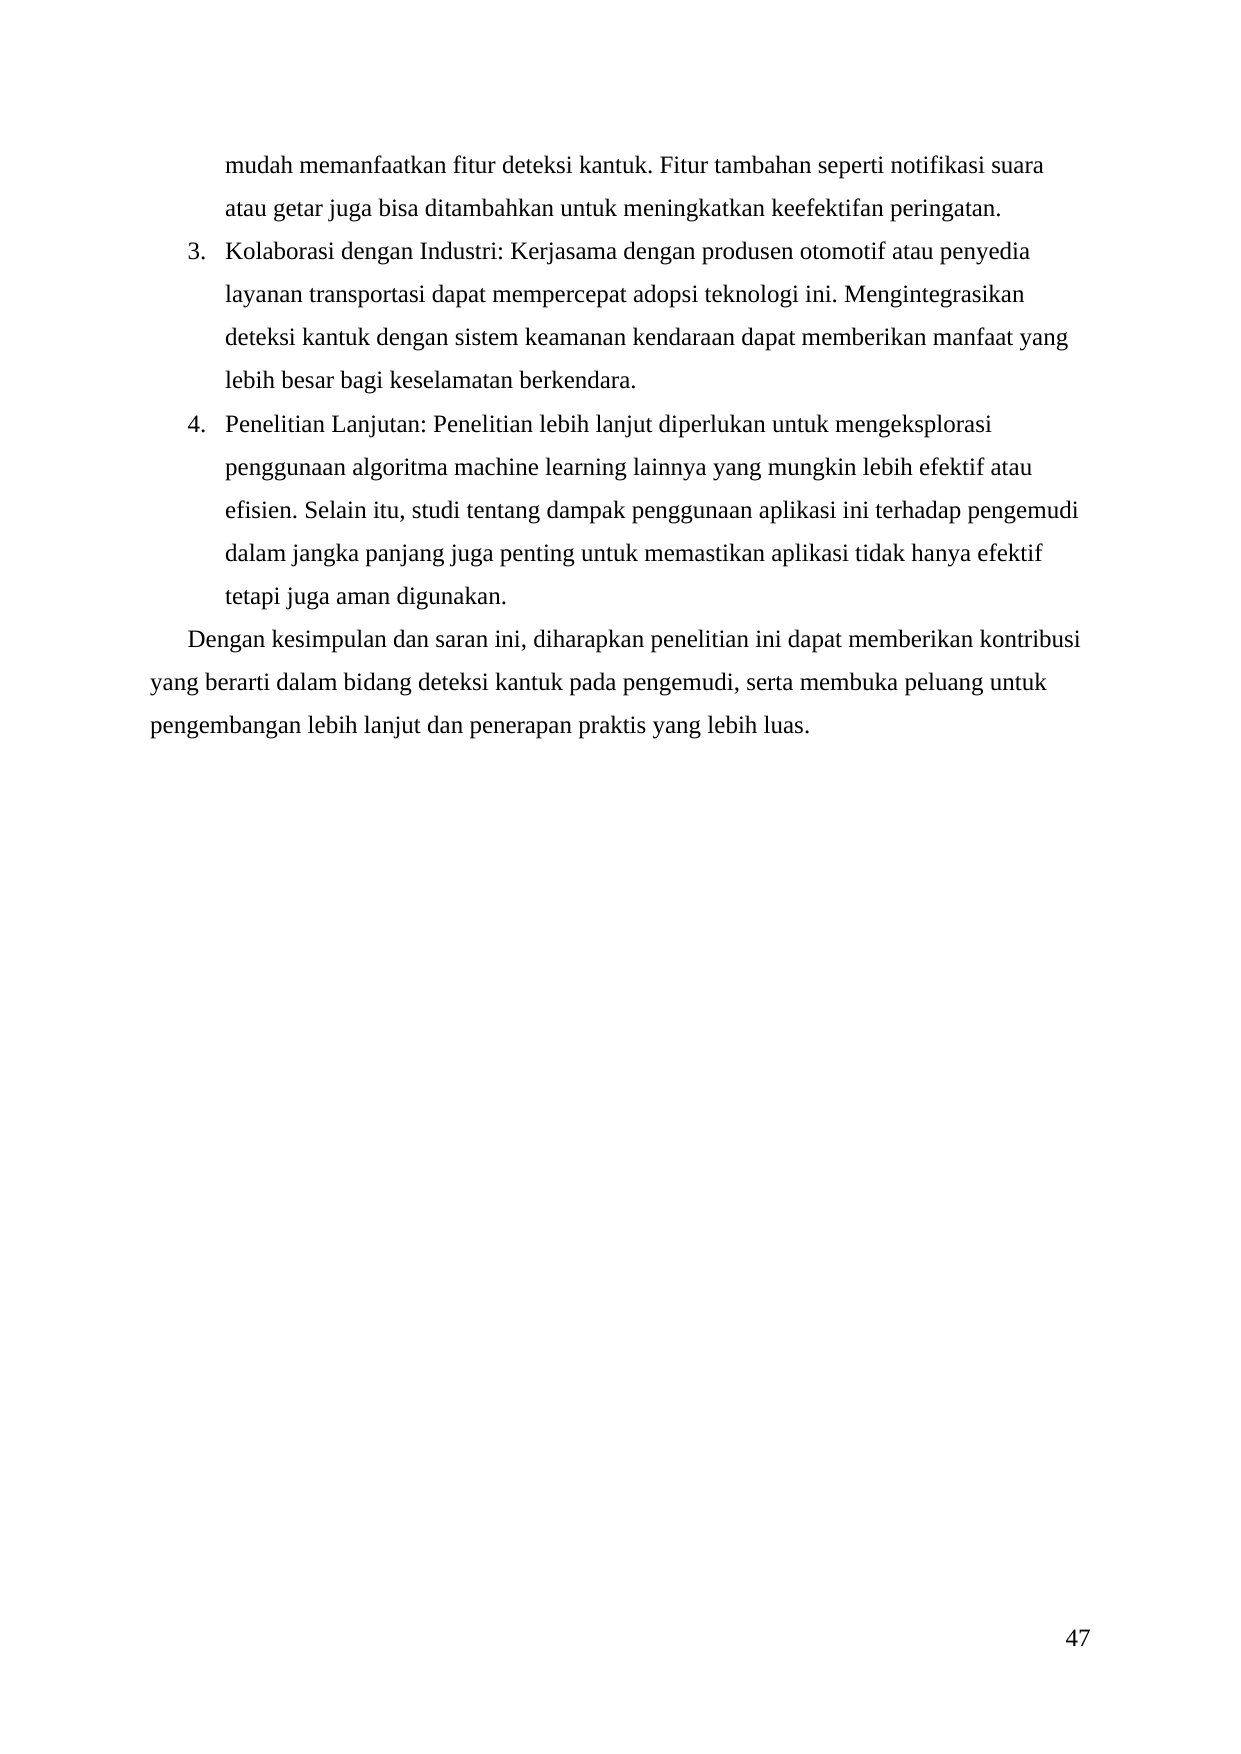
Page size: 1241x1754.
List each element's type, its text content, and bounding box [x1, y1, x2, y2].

list Kolaborasi dengan Industri: Kerjasama dengan produsen otomotif atau penyedia layanan transportasi dapat mempercepat adopsi teknologi ini. Mengintegrasikan deteksi kantuk dengan sistem keamanan kendaraan dapat memberikan manfaat yang lebih besar bagi keselamatan berkendara. [187, 236, 1090, 394]
text Dengan kesimpulan dan saran ini, diharapkan penelitian ini dapat memberikan kontribusi yang berarti dalam bidang deteksi kantuk pada pengemudi, serta membuka peluang untuk pengembangan lebih lanjut dan penerapan praktis yang lebih luas. [150, 624, 1090, 739]
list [187, 150, 1090, 222]
list Penelitian Lanjutan: Penelitian lebih lanjut diperlukan untuk mengeksplorasi penggunaan algoritma machine learning lainnya yang mungkin lebih efektif atau efisien. Selain itu, studi tentang dampak penggunaan aplikasi ini terhadap pengemudi dalam jangka panjang juga penting untuk memastikan aplikasi tidak hanya efektif tetapi juga aman digunakan. [187, 409, 1090, 610]
